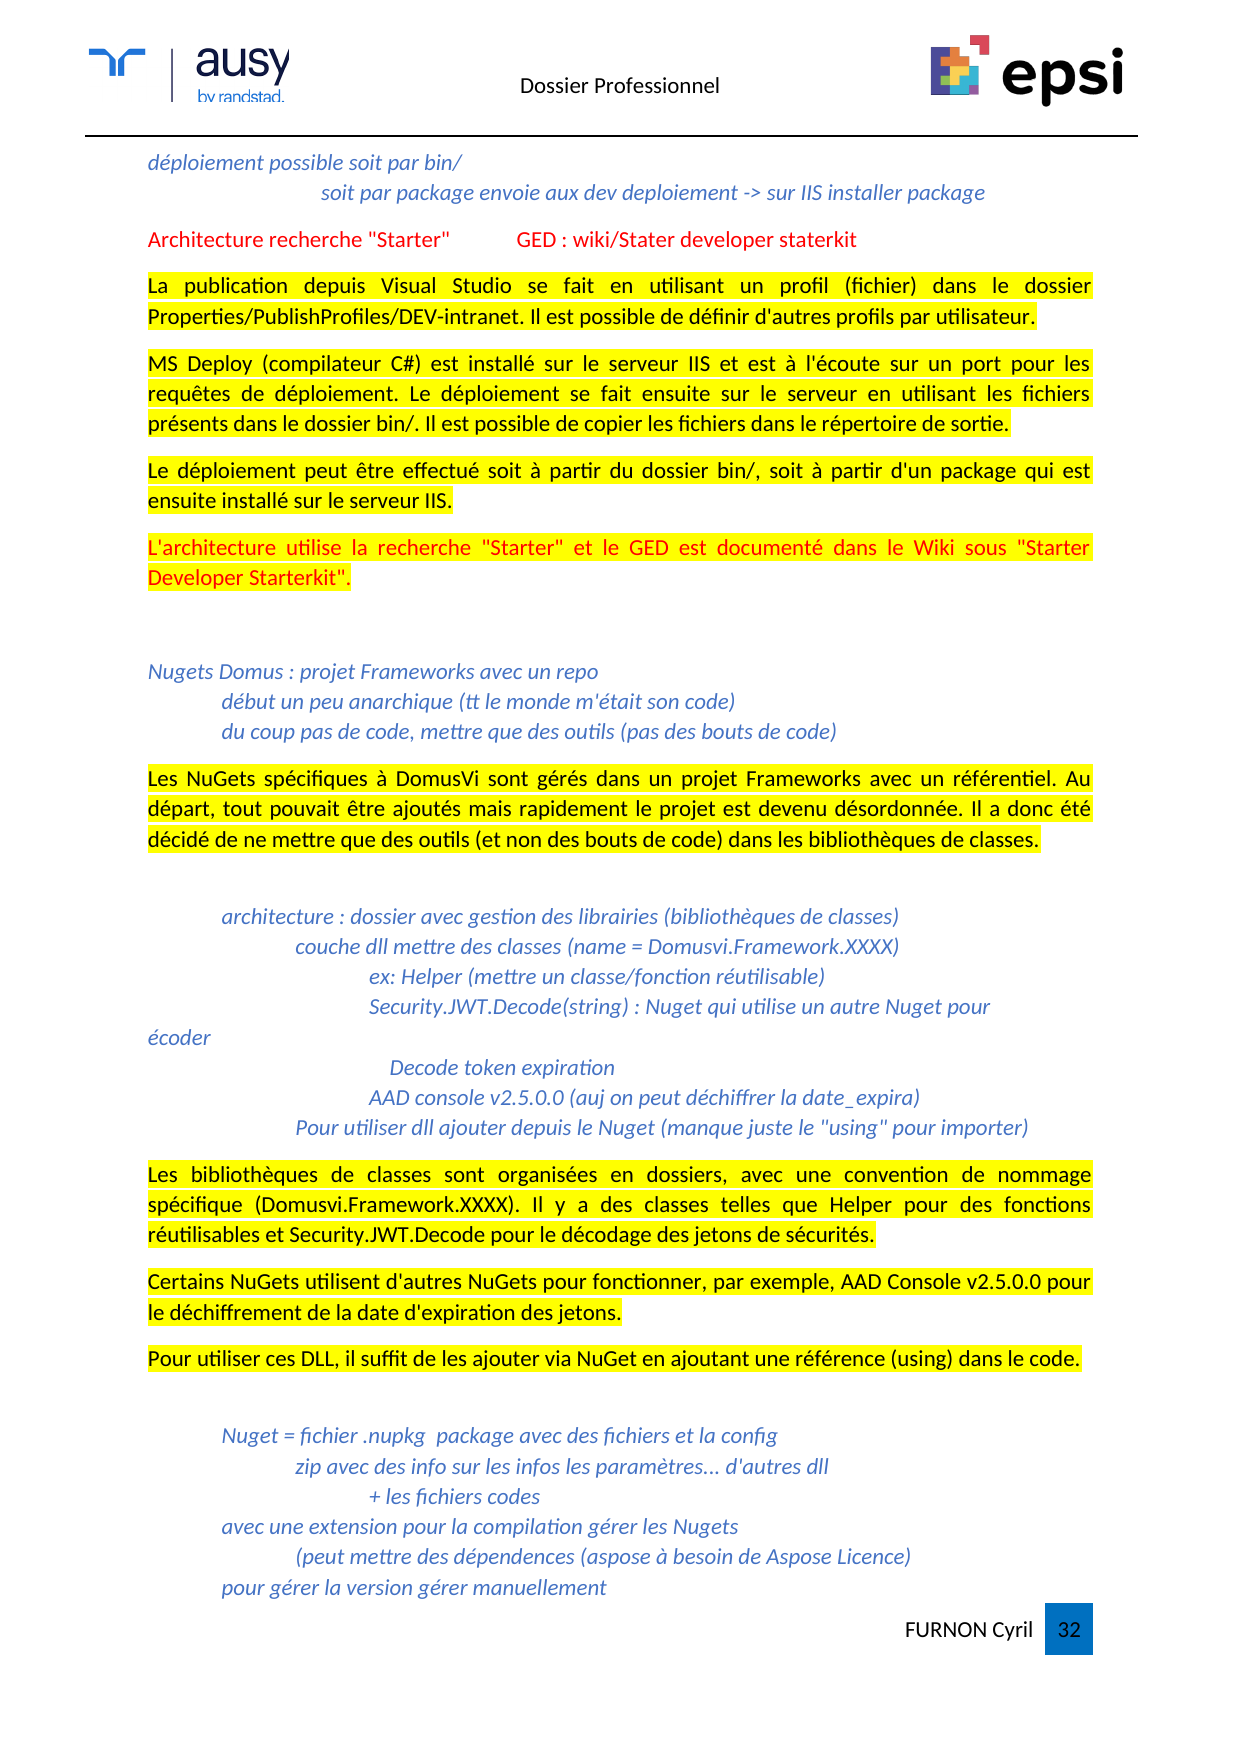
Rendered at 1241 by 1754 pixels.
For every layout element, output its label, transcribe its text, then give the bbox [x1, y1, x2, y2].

text Les NuGets spécifiques à DomusVi sont gérés dans un projet Frameworks avec un référentiel. Au départ, tout pouvait être ajoutés mais rapidement le projet est devenu désordonnée. Il a donc été décidé de ne mettre que des outils (et non des bouts de code) dans les bibliothèques de classes. [148, 822, 1093, 853]
text déploiement possible soit par bin/ soit par package envoie aux dev deploiement -> sur IIS installer package [148, 148, 1093, 206]
text Architecture recherche "Starter" GED : wiki/Stater developer staterkit [148, 225, 1093, 253]
text MS Deploy (compilateur C#) est installé sur le serveur IIS et est à l'écoute sur un port pour les requêtes de déploiement. Le déploiement se fait ensuite sur le serveur en utilisant les fichiers présents dans le dossier bin/. Il est possible de copier les fichiers dans le répertoire de sortie. [148, 407, 1093, 437]
text Nugets Domus : projet Frameworks avec un repo début un peu anarchique (tt le monde m'était son code) du coup pas de code, mettre que des outils (pas des bouts de code) [148, 657, 1093, 745]
text L'architecture utilise la recherche "Starter" et le GED est documenté dans le Wiki sous "Starter Developer Starterkit". [148, 561, 1093, 591]
text architecture : dossier avec gestion des librairies (bibliothèques de classes) couche dll mettre des classes (name = Domusvi.Framework.XXXX) ex: Helper (mettre un classe/fonction réutilisable) Security.JWT.Decode(string) : Nuget qui utilise un autre Nuget pour écoder Decode token expiration AAD console v2.5.0.0 (auj on peut déchiffrer la date_expira) Pour utiliser dll ajouter depuis le Nuget (manque juste le "using" pour importer) [148, 872, 1093, 1141]
text Pour utiliser ces DLL, il suffit de les ajouter via NuGet en ajoutant une référence (using) dans le code. [148, 1344, 1093, 1372]
text Certains NuGets utilisent d'autres NuGets pour fonctionner, par exemple, AAD Console v2.5.0.0 pour le déchiffrement de la date d'expiration des jetons. [148, 1295, 1093, 1326]
picture [88, 48, 289, 102]
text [148, 1391, 1093, 1601]
text Le déploiement peut être effectué soit à partir du dossier bin/, soit à partir d'un package qui est ensuite installé sur le serveur IIS. [148, 484, 1093, 514]
text La publication depuis Visual Studio se fait en utilisant un profil (fichier) dans le dossier Properties/PublishProfiles/DEV-intranet. Il est possible de définir d'autres profils par utilisateur. [148, 299, 1093, 330]
text Les bibliothèques de classes sont organisées en dossiers, avec une convention de nommage spécifique (Domusvi.Framework.XXXX). Il y a des classes telles que Helper pour des fonctions réutilisables et Security.JWT.Decode pour le décodage des jetons de sécurités. [148, 1218, 1093, 1248]
